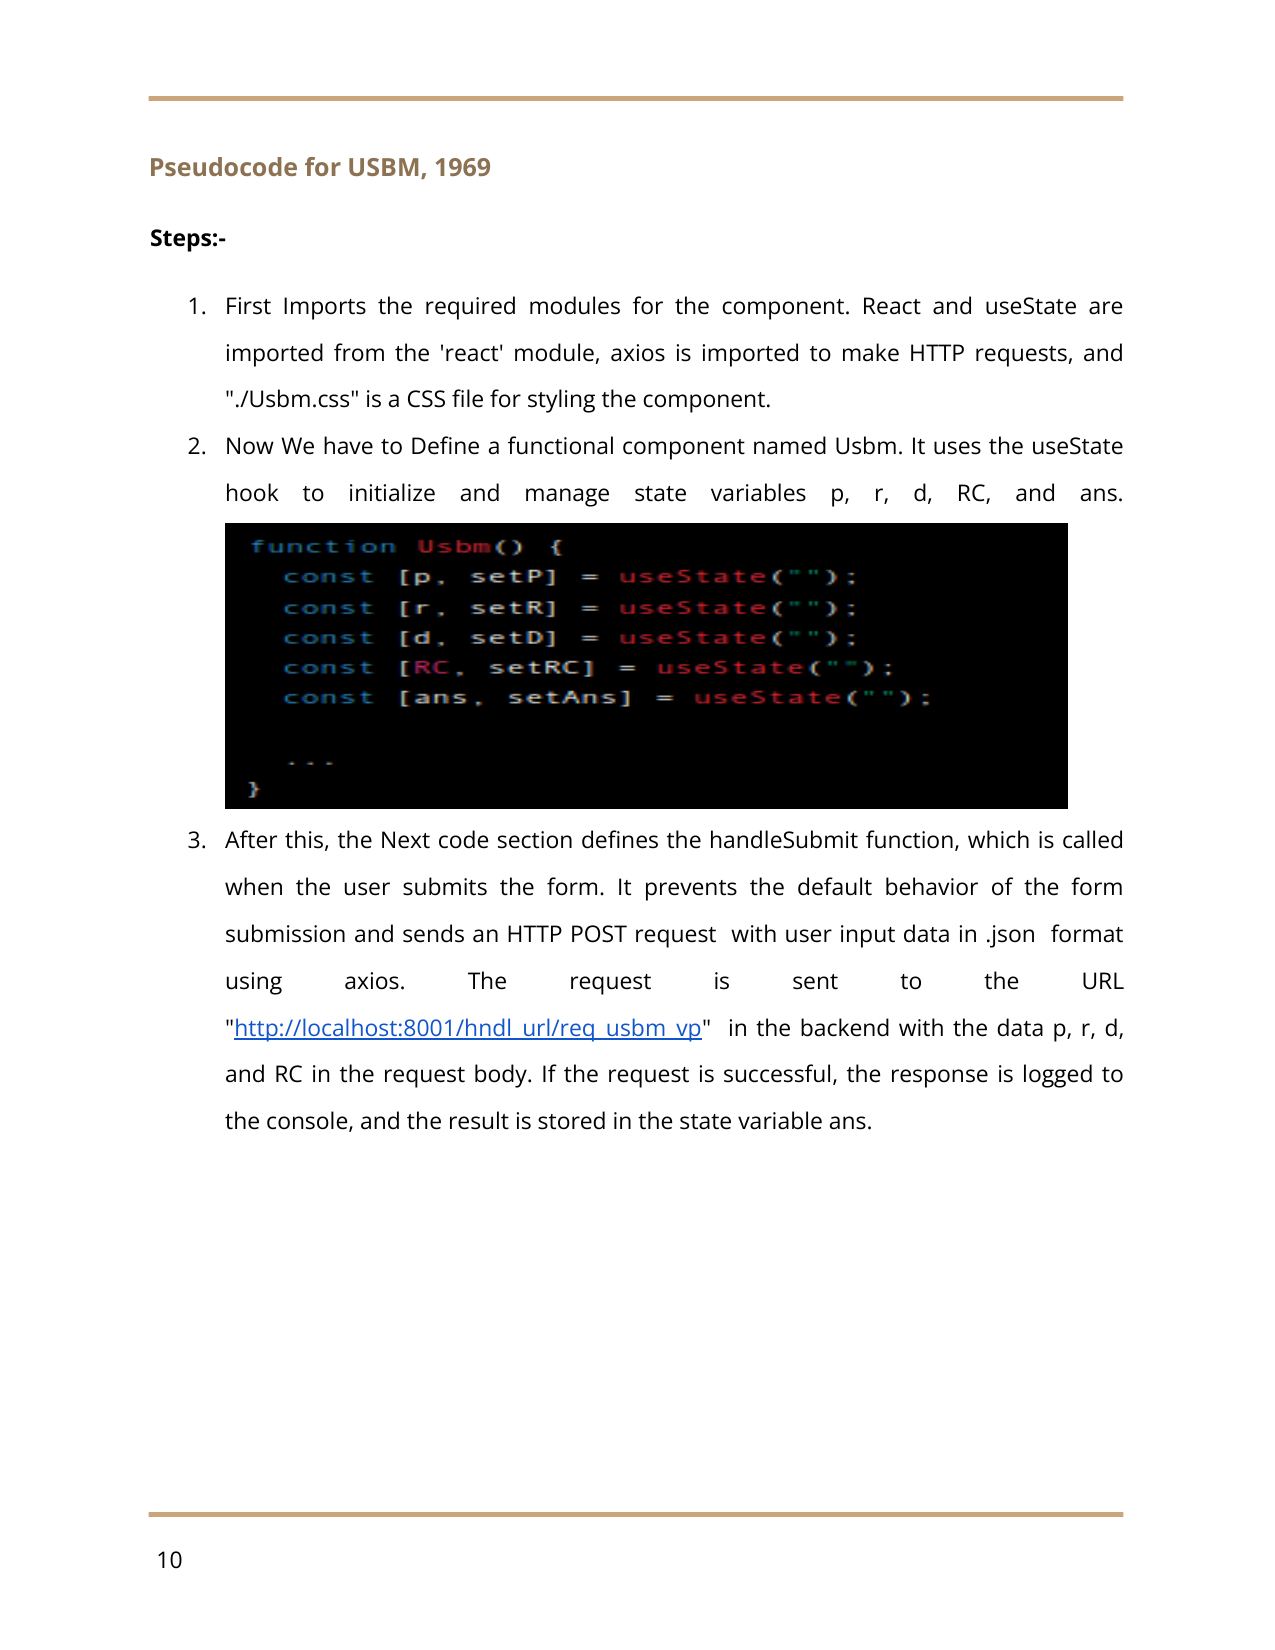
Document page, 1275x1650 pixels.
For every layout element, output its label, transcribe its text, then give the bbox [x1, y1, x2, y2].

picture [148, 1512, 1124, 1517]
picture [148, 96, 1124, 101]
list After this, the Next code section defines the handleSubmit function, which is called when the user submits the form. It prevents the default behavior of the form submission and sends an HTTP POST request with user input data in .json format using axios. The request is sent to the URL "http://localhost:8001/hndl_url/req_usbm_vp" in the backend with the data p, r, d, and RC in the request body. If the request is successful, the response is logged to the console, and the result is stored in the state variable ans. [187, 824, 1125, 1136]
picture [225, 523, 1068, 809]
list First Imports the required modules for the component. React and useState are imported from the 'react' module, axios is imported to make HTTP requests, and "./Usbm.css" is a CSS file for styling the component. [187, 289, 1125, 414]
text Pseudocode for USBM, 1969 [148, 150, 1125, 184]
text Steps:- [148, 222, 1125, 253]
